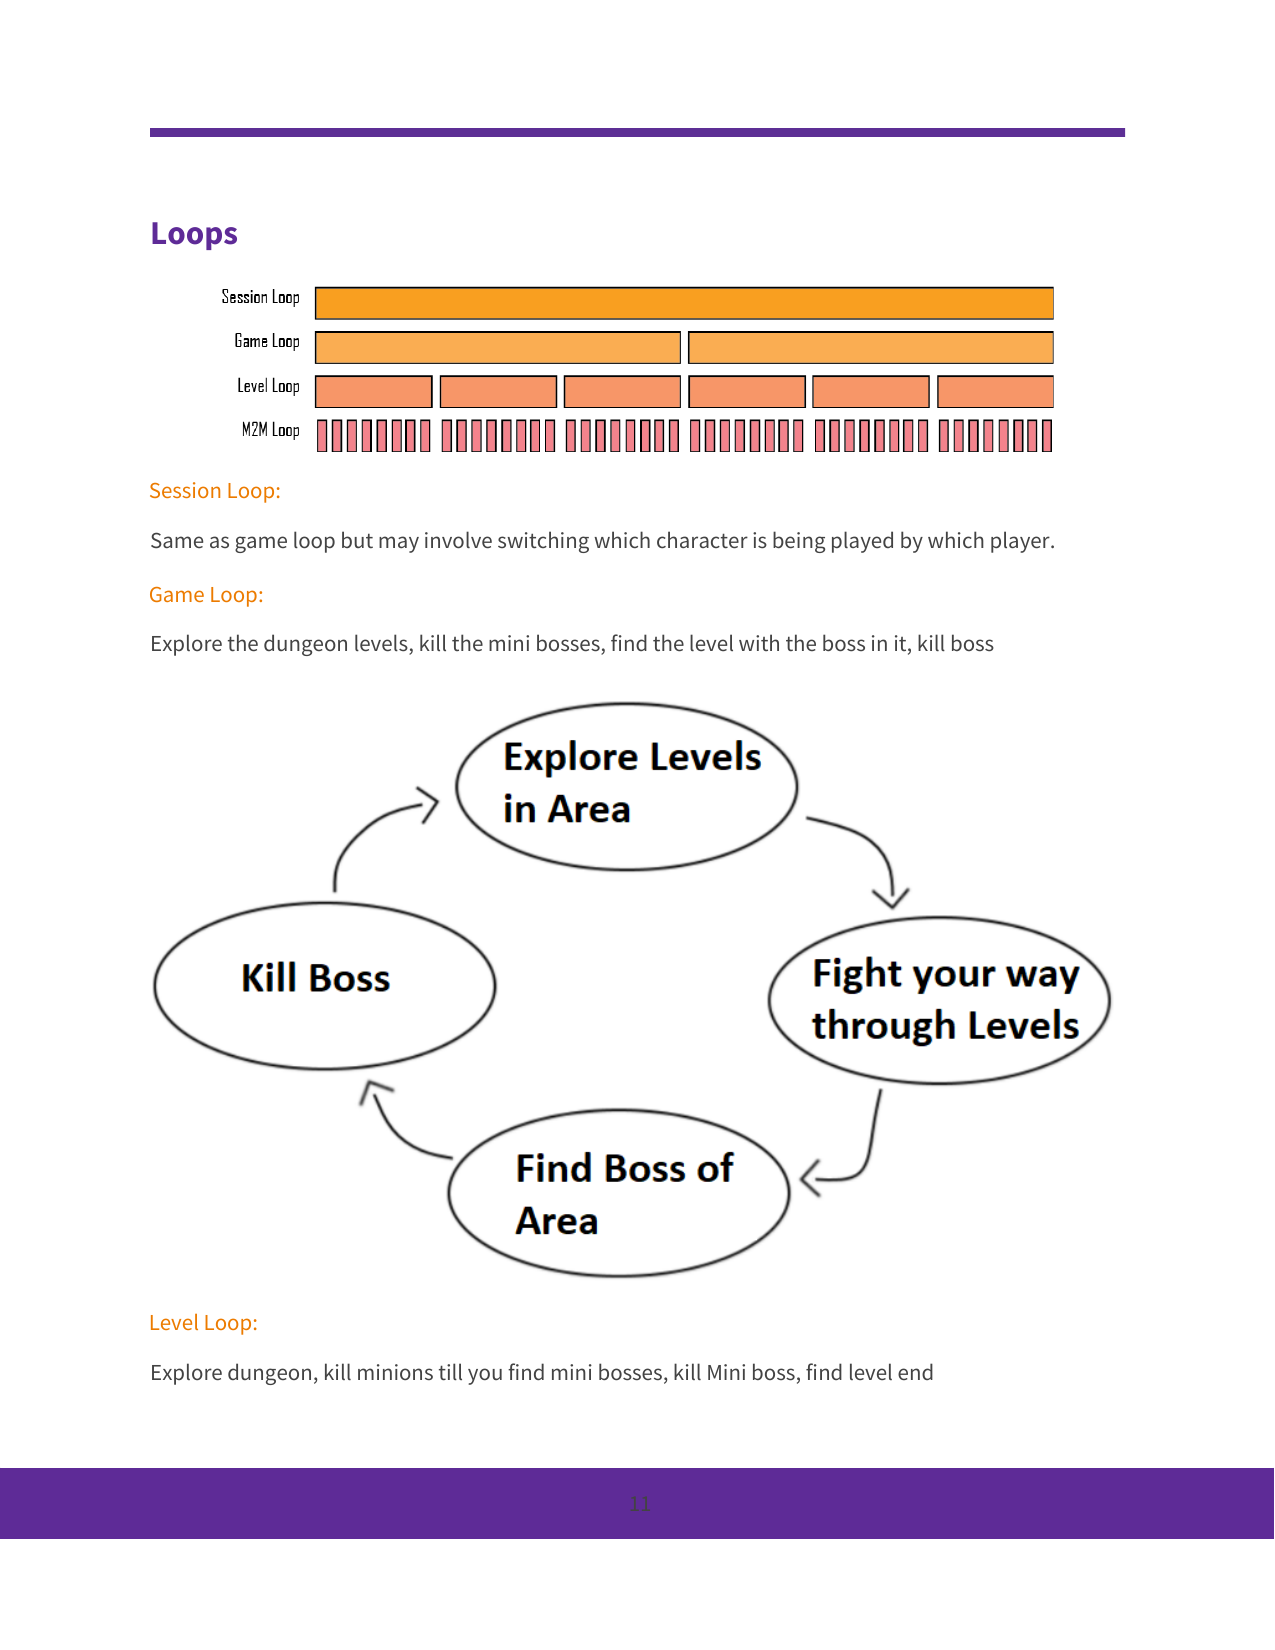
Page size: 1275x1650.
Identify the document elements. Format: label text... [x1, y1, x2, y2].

picture [221, 286, 1054, 452]
subtitle Loops [150, 211, 1125, 253]
text Explore dungeon, kill minions till you find mini bosses, kill Mini boss, find level end [150, 1358, 1125, 1387]
picture [150, 128, 1125, 137]
picture [150, 683, 1125, 1284]
text Same as game loop but may involve switching which character is being played by which player. [150, 526, 1125, 554]
text Explore the dungeon levels, kill the mini bosses, find the level with the boss in it, kill boss [150, 629, 1125, 658]
subtitle Level Loop: [148, 1308, 1127, 1337]
subtitle Session Loop: [148, 476, 1127, 505]
subtitle Game Loop: [148, 579, 1127, 608]
